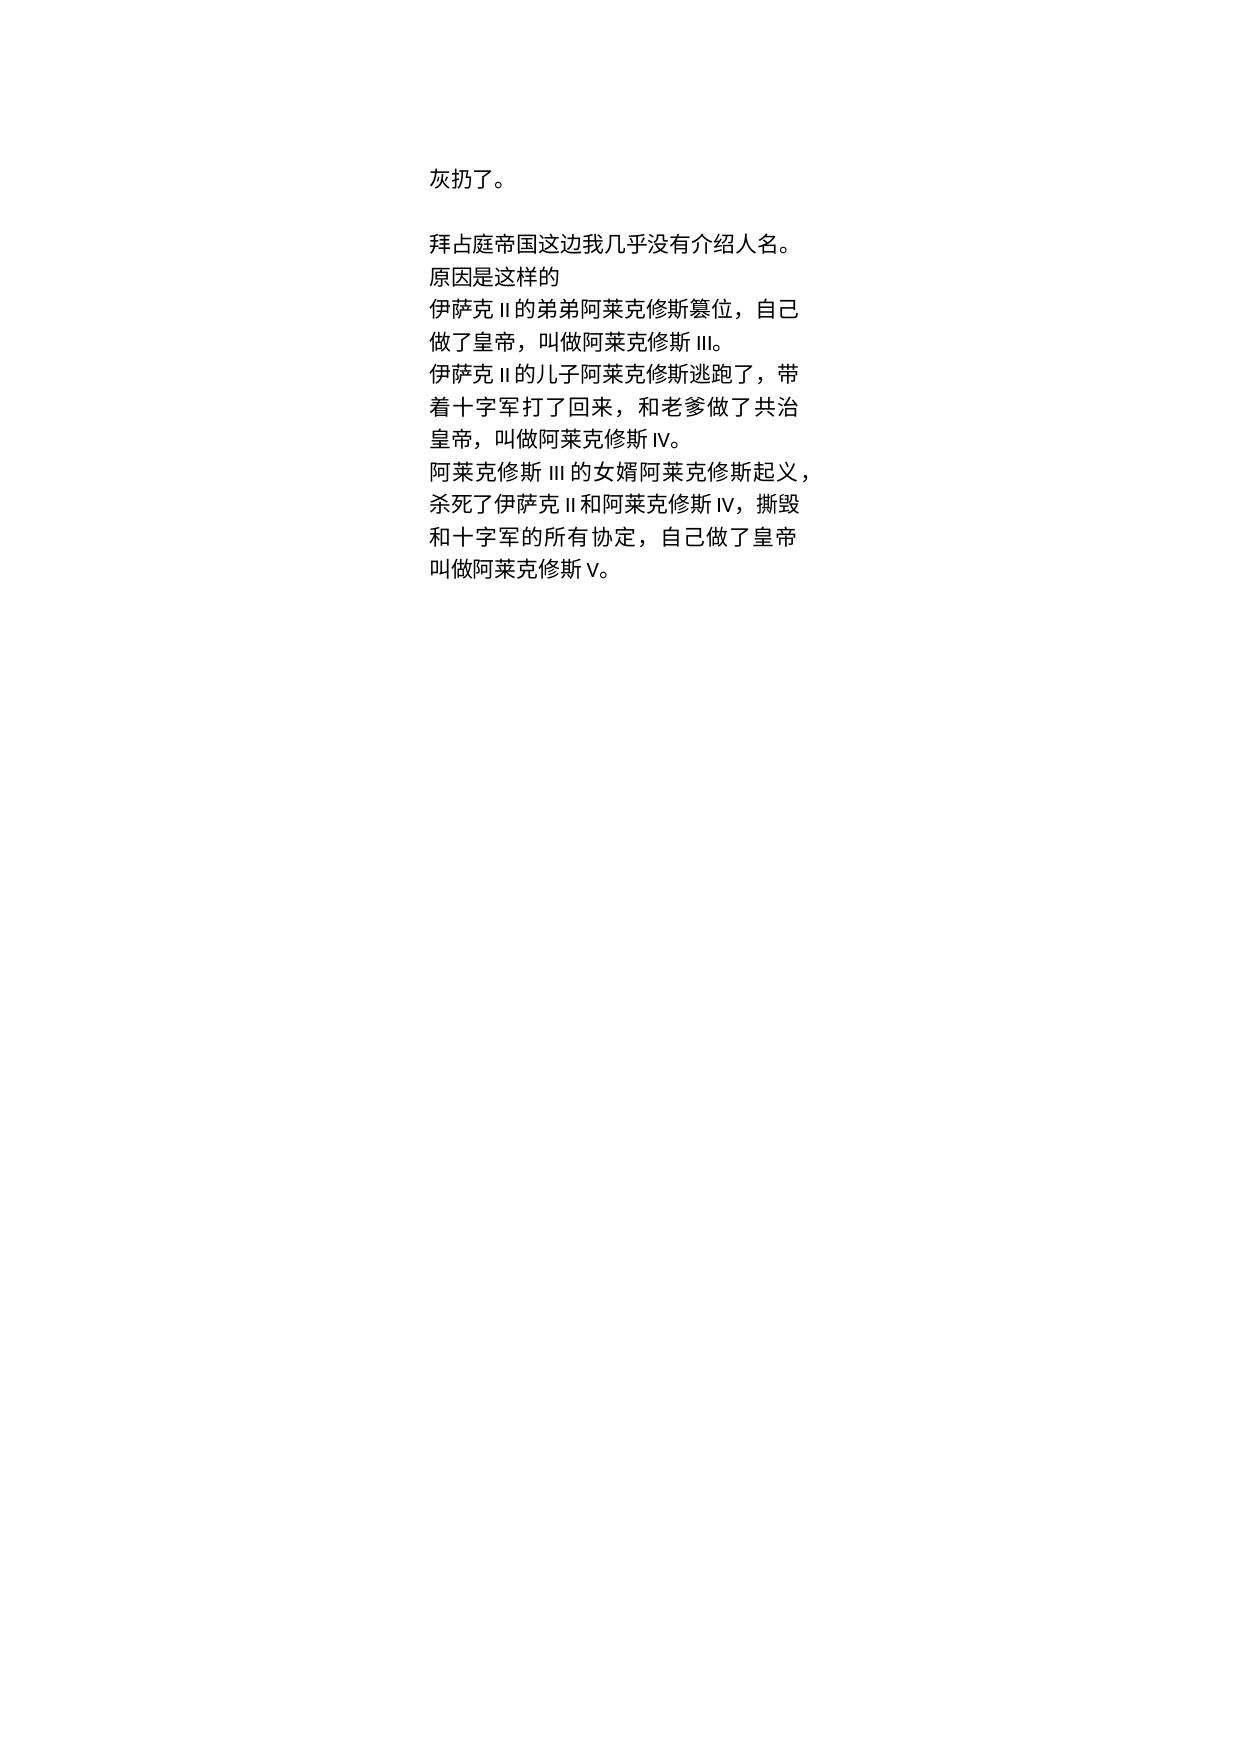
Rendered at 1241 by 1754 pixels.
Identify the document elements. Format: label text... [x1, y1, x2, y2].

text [429, 162, 800, 194]
text 伊萨克II的弟弟阿莱克修斯篡位，自己做了皇帝，叫做阿莱克修斯III。 [429, 292, 800, 357]
text 伊萨克II的儿子阿莱克修斯逃跑了，带着十字军打了回来，和老爹做了共治皇帝，叫做阿莱克修斯IV。 [429, 357, 800, 454]
text 拜占庭帝国这边我几乎没有介绍人名。 [429, 227, 800, 259]
text 原因是这样的 [429, 259, 800, 292]
text 阿莱克修斯III的女婿阿莱克修斯起义，杀死了伊萨克II和阿莱克修斯IV，撕毁和十字军的所有协定，自己做了皇帝，叫做阿莱克修斯V。 [429, 454, 800, 584]
